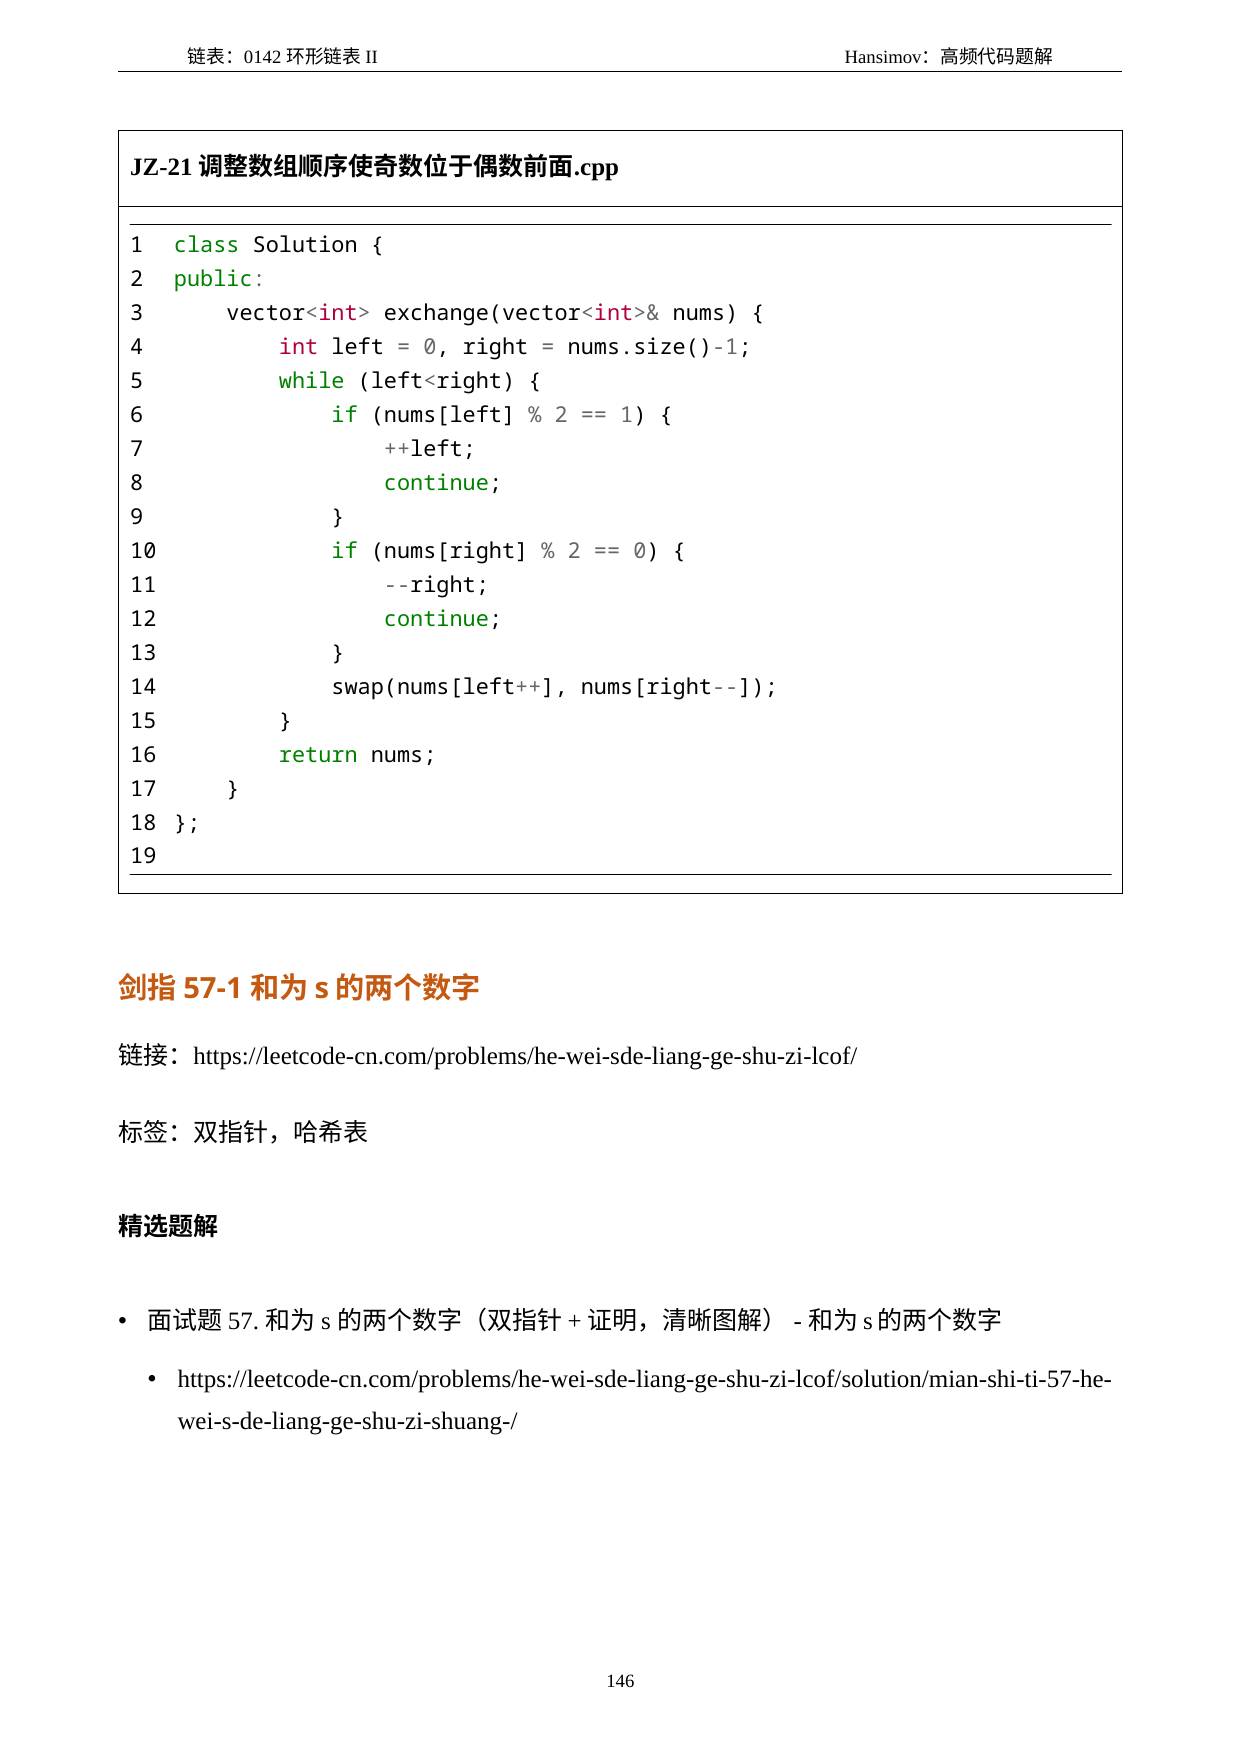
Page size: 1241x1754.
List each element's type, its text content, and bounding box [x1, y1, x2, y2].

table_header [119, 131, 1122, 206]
text https://leetcode-cn.com/problems/he-wei-sde-liang-ge-shu-zi-lcof/solution/mian-shi-ti-57-he-wei-s-de-liang-ge-shu-zi-shuang-/ [148, 1361, 1122, 1438]
text 链接：https://leetcode-cn.com/problems/he-wei-sde-liang-ge-shu-zi-lcof/ [118, 1019, 1122, 1087]
subtitle 剑指 57-1 和为s的两个数字 [118, 952, 1097, 1019]
text 面试题57. 和为 s 的两个数字（双指针 + 证明，清晰图解） - 和为s的两个数字 [118, 1284, 1122, 1352]
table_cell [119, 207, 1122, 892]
text 标签：双指针，哈希表 [118, 1096, 1122, 1164]
subtitle 精选题解 [118, 1190, 1097, 1258]
